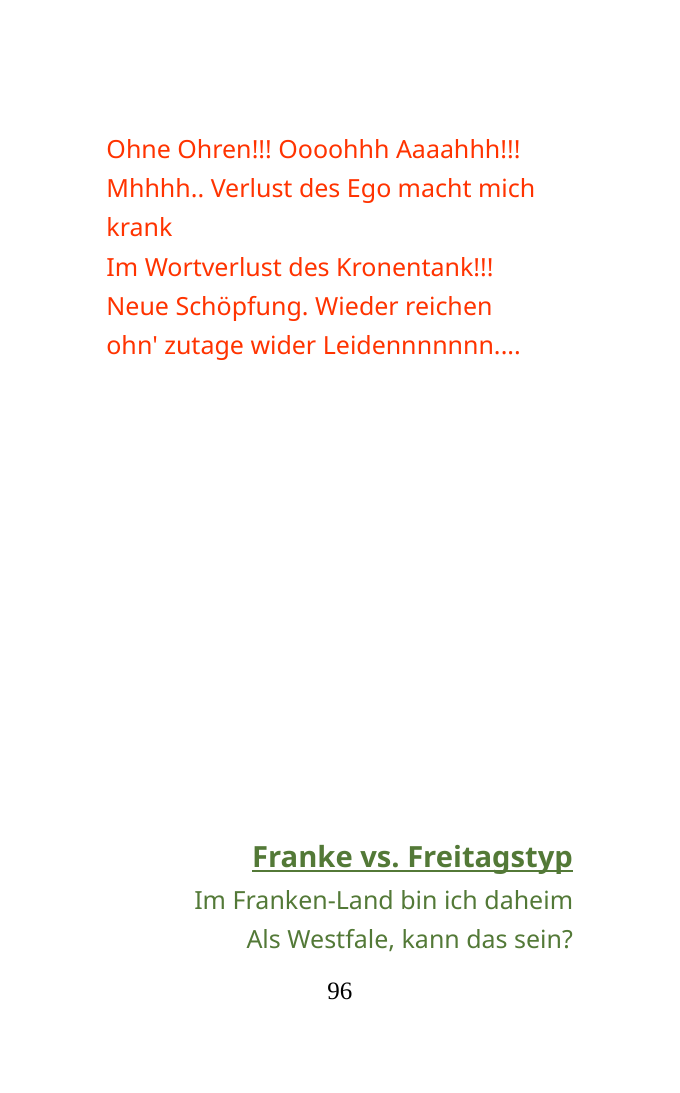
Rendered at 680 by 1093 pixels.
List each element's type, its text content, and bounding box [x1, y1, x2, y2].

text Ohne Ohren!!! Oooohhh Aaaahhh!!! [106, 132, 573, 166]
text Neue Schöpfung. Wieder reichen [106, 288, 573, 322]
text Als Westfale, kann das sein? [106, 921, 573, 956]
text Franke vs. Freitagstyp [106, 837, 573, 876]
text Im Franken-Land bin ich daheim [106, 882, 573, 916]
text Mhhhh.. Verlust des Ego macht mich krank [106, 171, 573, 244]
text Im Wortverlust des Kronentank!!! [106, 249, 573, 283]
text ohn' zutage wider Leidennnnnnn.... [106, 327, 573, 362]
